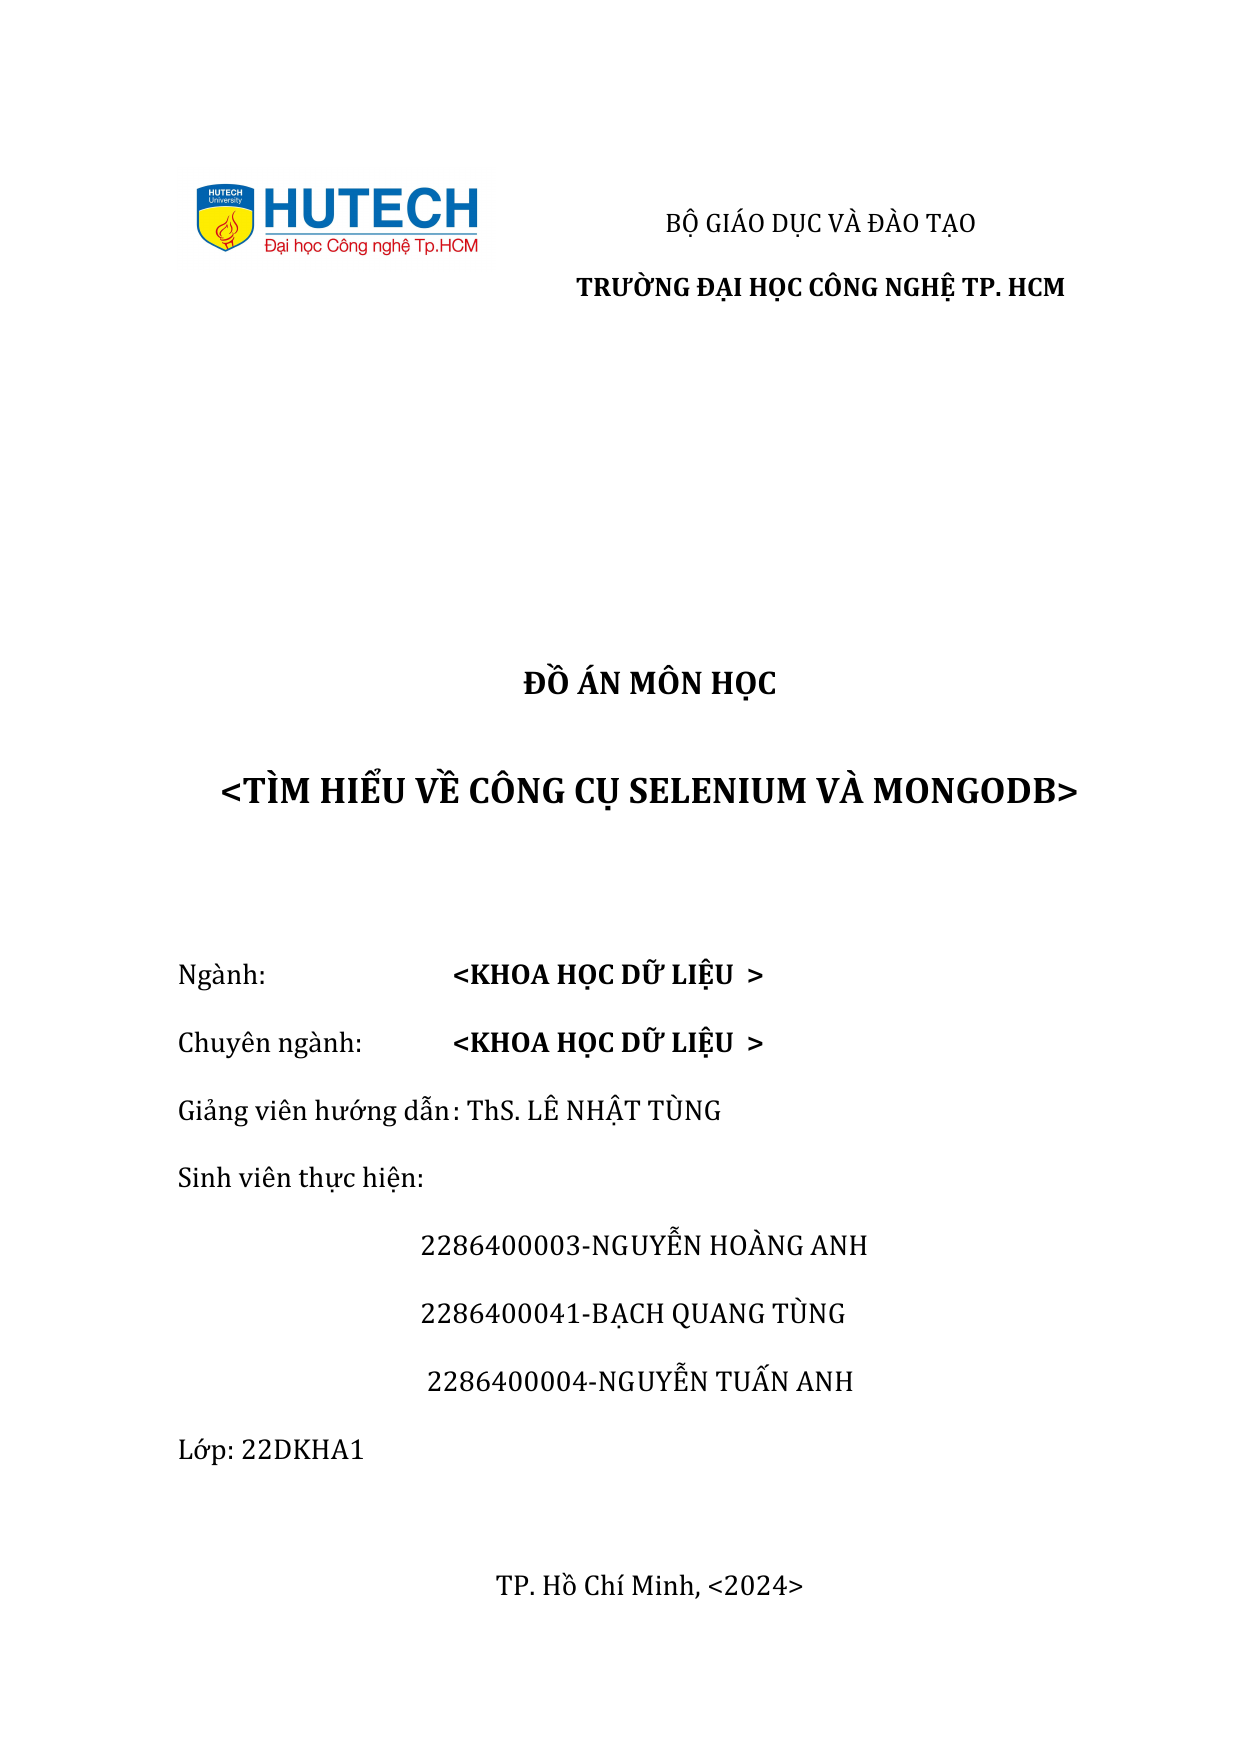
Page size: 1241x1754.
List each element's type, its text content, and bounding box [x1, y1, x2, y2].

text 2286400041-BẠCH QUANG TÙNG [177, 1296, 1122, 1330]
text 2286400004-NGUYỄN TUẤN ANH [177, 1364, 1122, 1398]
table_header [166, 168, 508, 332]
text 2286400003-NGUYỄN HOÀNG ANH [177, 1228, 1122, 1262]
text <TÌM HIỂU VỀ CÔNG CỤ SELENIUM VÀ MONGODB> [177, 767, 1122, 811]
text Ngành: <KHOA HỌC DỮ LIỆU > [177, 956, 1122, 991]
text TP. Hồ Chí Minh, <2024> [177, 1568, 1122, 1602]
text Giảng viên hướng dẫn : ThS. LÊ NHẬT TÙNG [177, 1092, 1122, 1126]
text Chuyên ngành: <KHOA HỌC DỮ LIỆU > [177, 1024, 1122, 1058]
picture [177, 167, 497, 272]
text Sinh viên thực hiện: [177, 1160, 1122, 1194]
text ĐỒ ÁN MÔN HỌC [177, 663, 1122, 702]
table_header BỘ GIÁO DỤC VÀ ĐÀO TẠO TRƯỜNG ĐẠI HỌC CÔNG NGHỆ TP. HCM [508, 168, 1133, 332]
text Lớp: 22DKHA1 [177, 1432, 1122, 1466]
